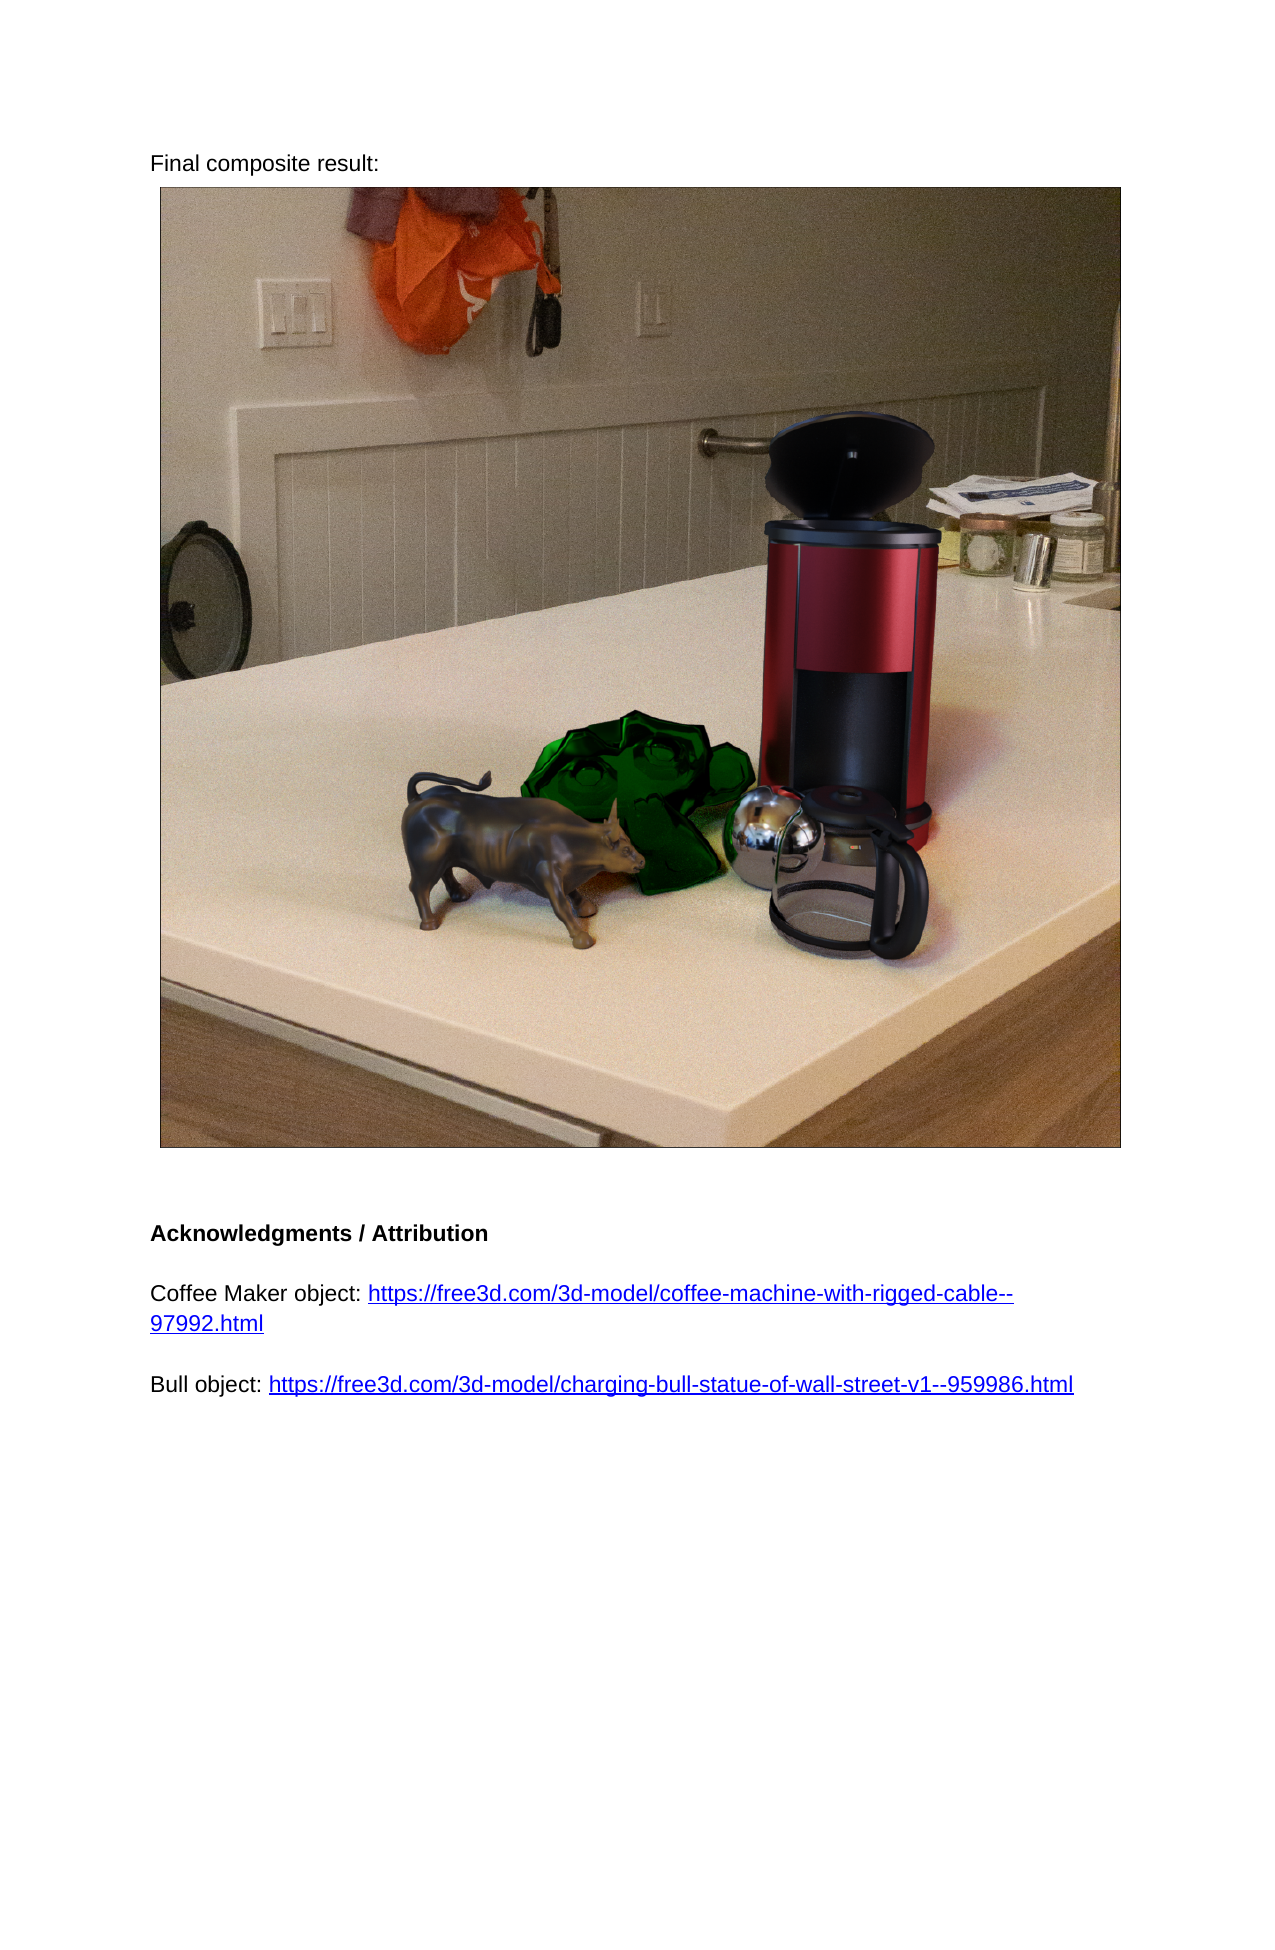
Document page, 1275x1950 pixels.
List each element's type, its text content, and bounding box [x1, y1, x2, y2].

text Final composite result: [150, 150, 1125, 176]
picture [150, 180, 1125, 1156]
text Acknowledgments / Attribution [150, 1219, 1125, 1246]
text Coffee Maker object: https://free3d.com/3d-model/coffee-machine-with-rigged-cable--97992.html [150, 1280, 1125, 1336]
text Bull object: https://free3d.com/3d-model/charging-bull-statue-of-wall-street-v1--959986.html [150, 1371, 1125, 1397]
